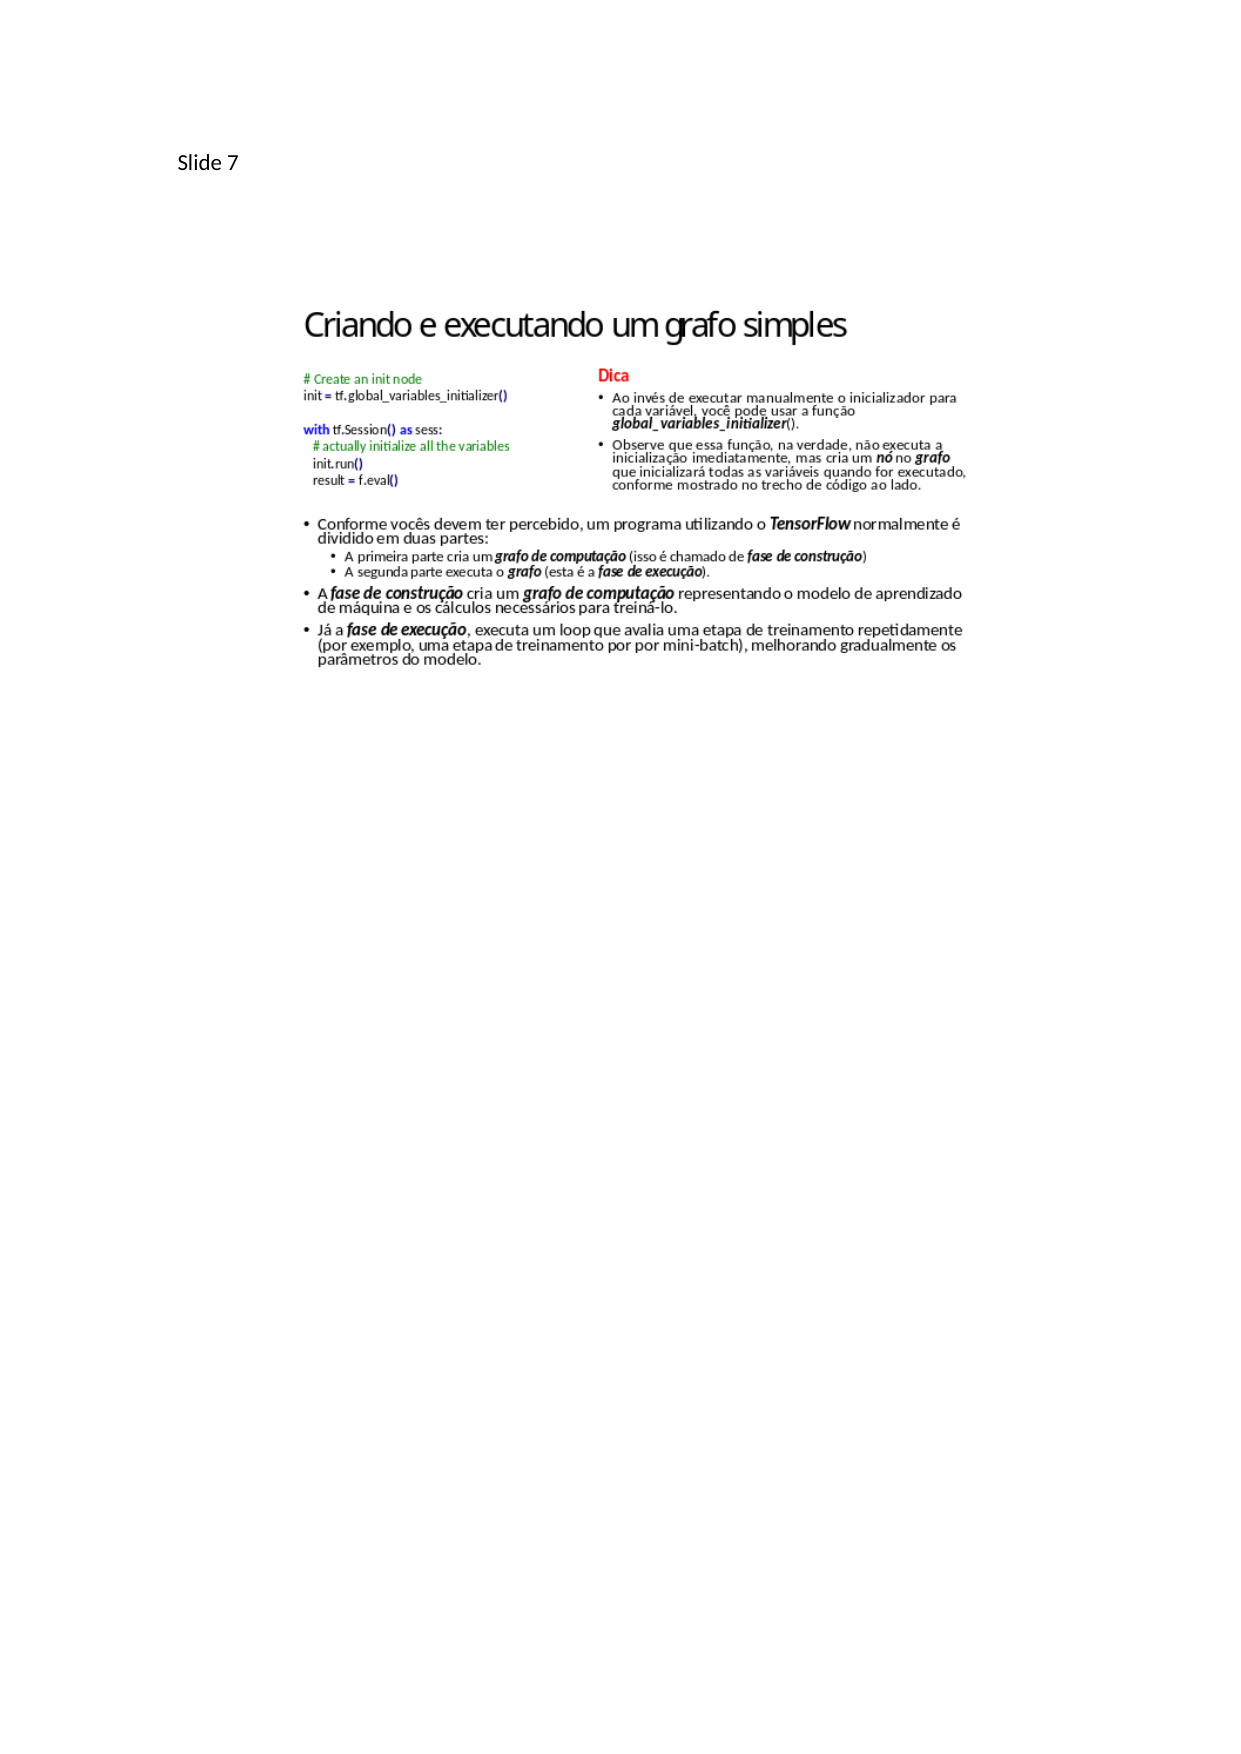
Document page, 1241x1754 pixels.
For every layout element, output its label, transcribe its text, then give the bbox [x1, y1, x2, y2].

text Slide 7 [177, 148, 1063, 176]
